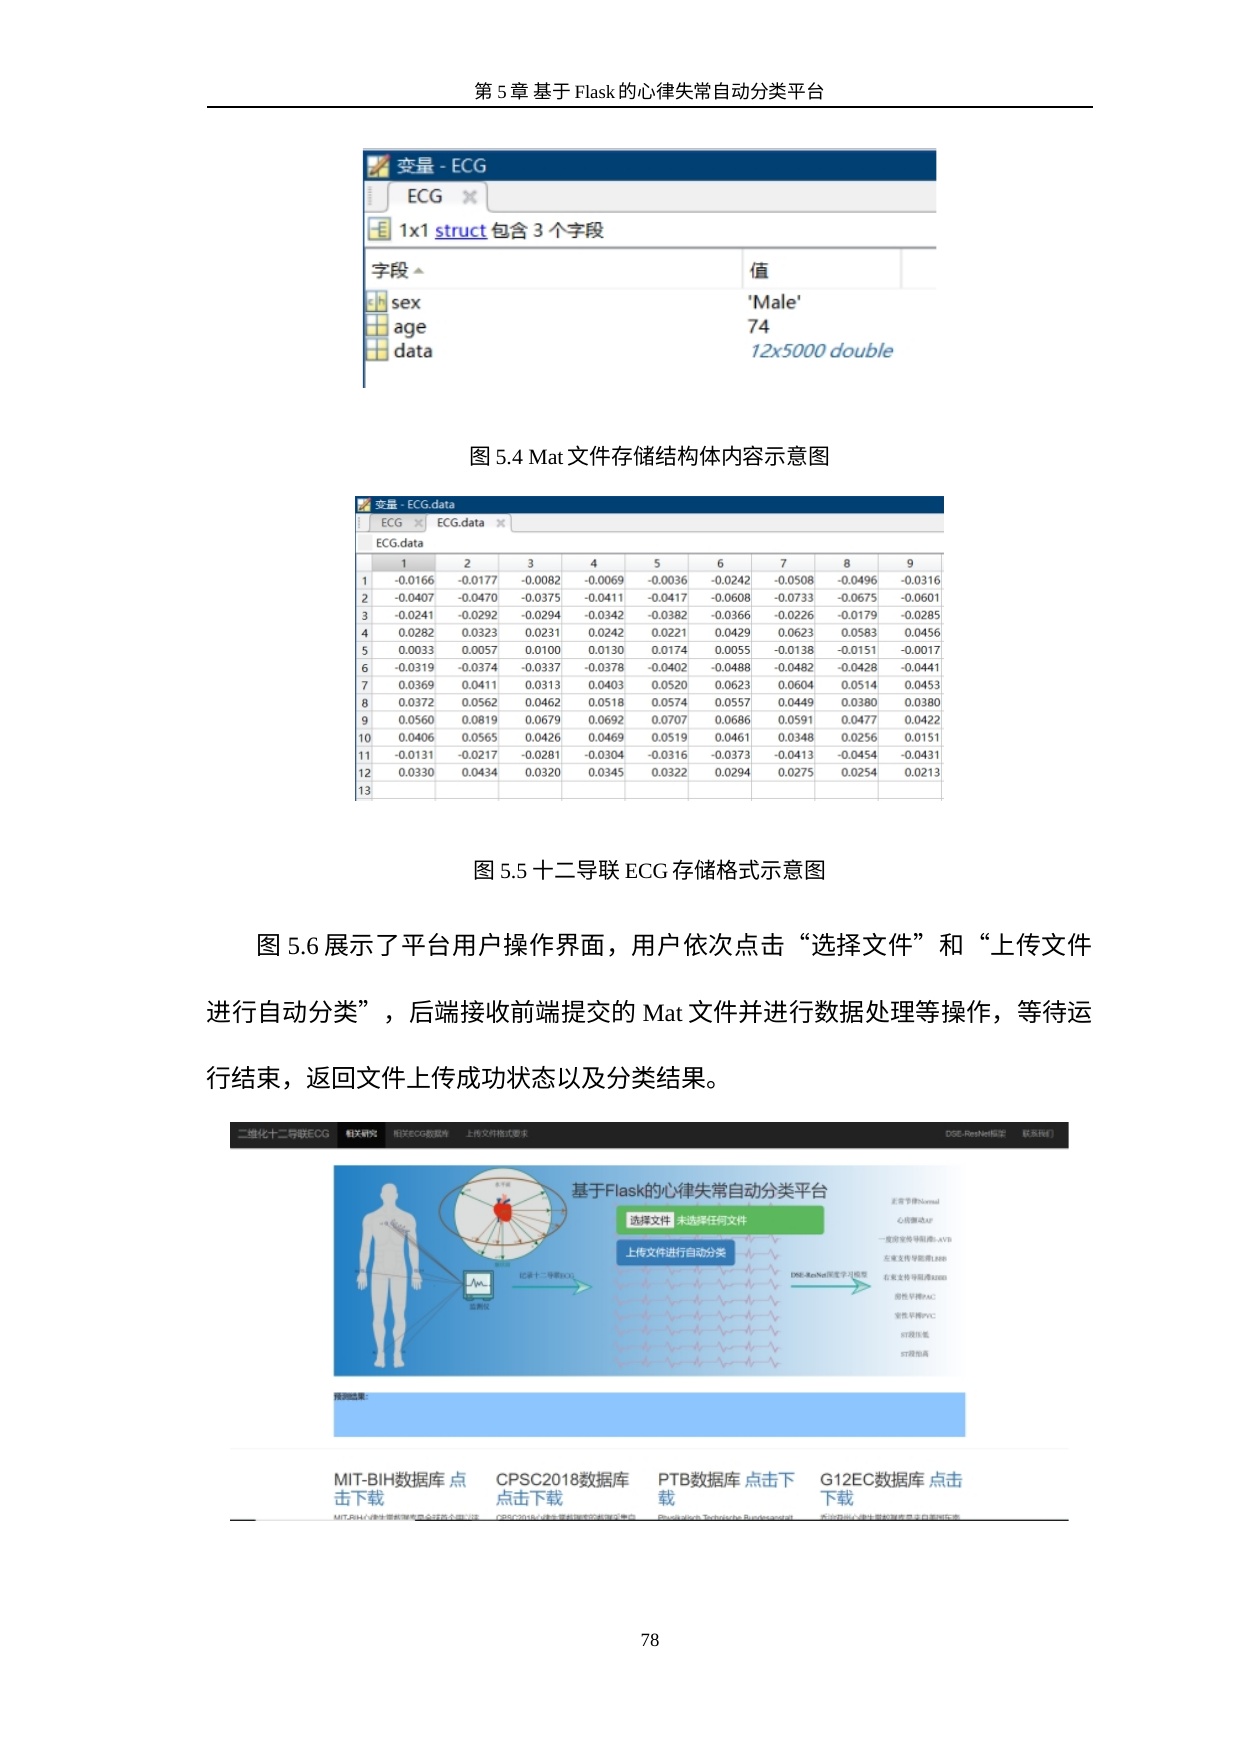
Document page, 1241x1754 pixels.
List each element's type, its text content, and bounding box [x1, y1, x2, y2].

text 图5.6展示了平台用户操作界面，用户依次点击“选择文件”和“上传文件进行自动分类”，后端接收前端提交的Mat文件并进行数据处理等操作，等待运行结束，返回文件上传成功状态以及分类结果。 [207, 911, 1093, 1109]
picture [230, 1122, 1070, 1521]
text 图5.4 Mat文件存储结构体内容示意图 [207, 438, 1093, 471]
picture [355, 496, 944, 802]
picture [362, 148, 937, 388]
text 图5.5 十二导联ECG存储格式示意图 [207, 853, 1093, 886]
